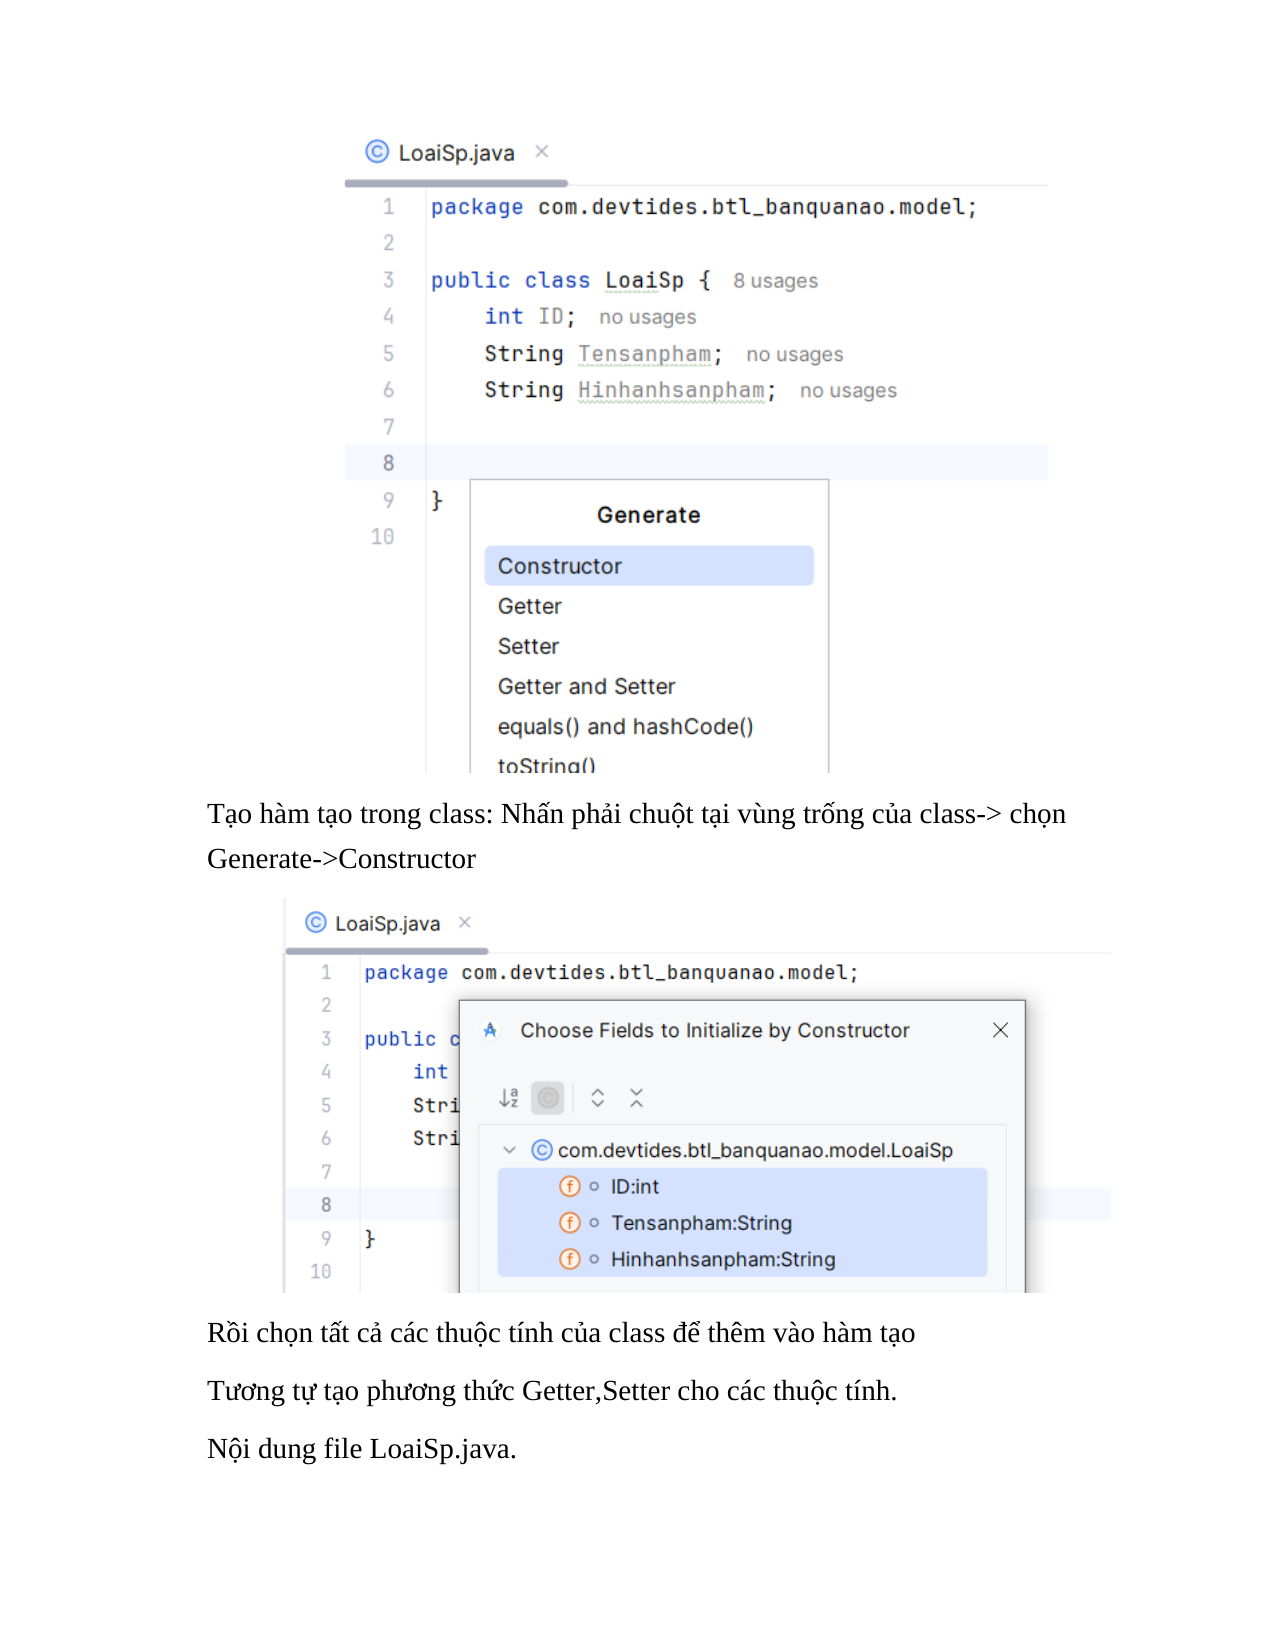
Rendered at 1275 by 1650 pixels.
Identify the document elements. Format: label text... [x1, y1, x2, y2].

picture [281, 898, 1112, 1293]
text Tạo hàm tạo trong class: Nhấn phải chuột tại vùng trống của class-> chọn Generate->Constructor [207, 796, 1186, 874]
text Nội dung file LoaiSp.java. [207, 1431, 1186, 1464]
picture [344, 118, 1049, 773]
text Rồi chọn tất cả các thuộc tính của class để thêm vào hàm tạo [207, 1316, 1186, 1349]
text Tương tự tạo phương thức Getter,Setter cho các thuộc tính. [207, 1373, 1186, 1407]
